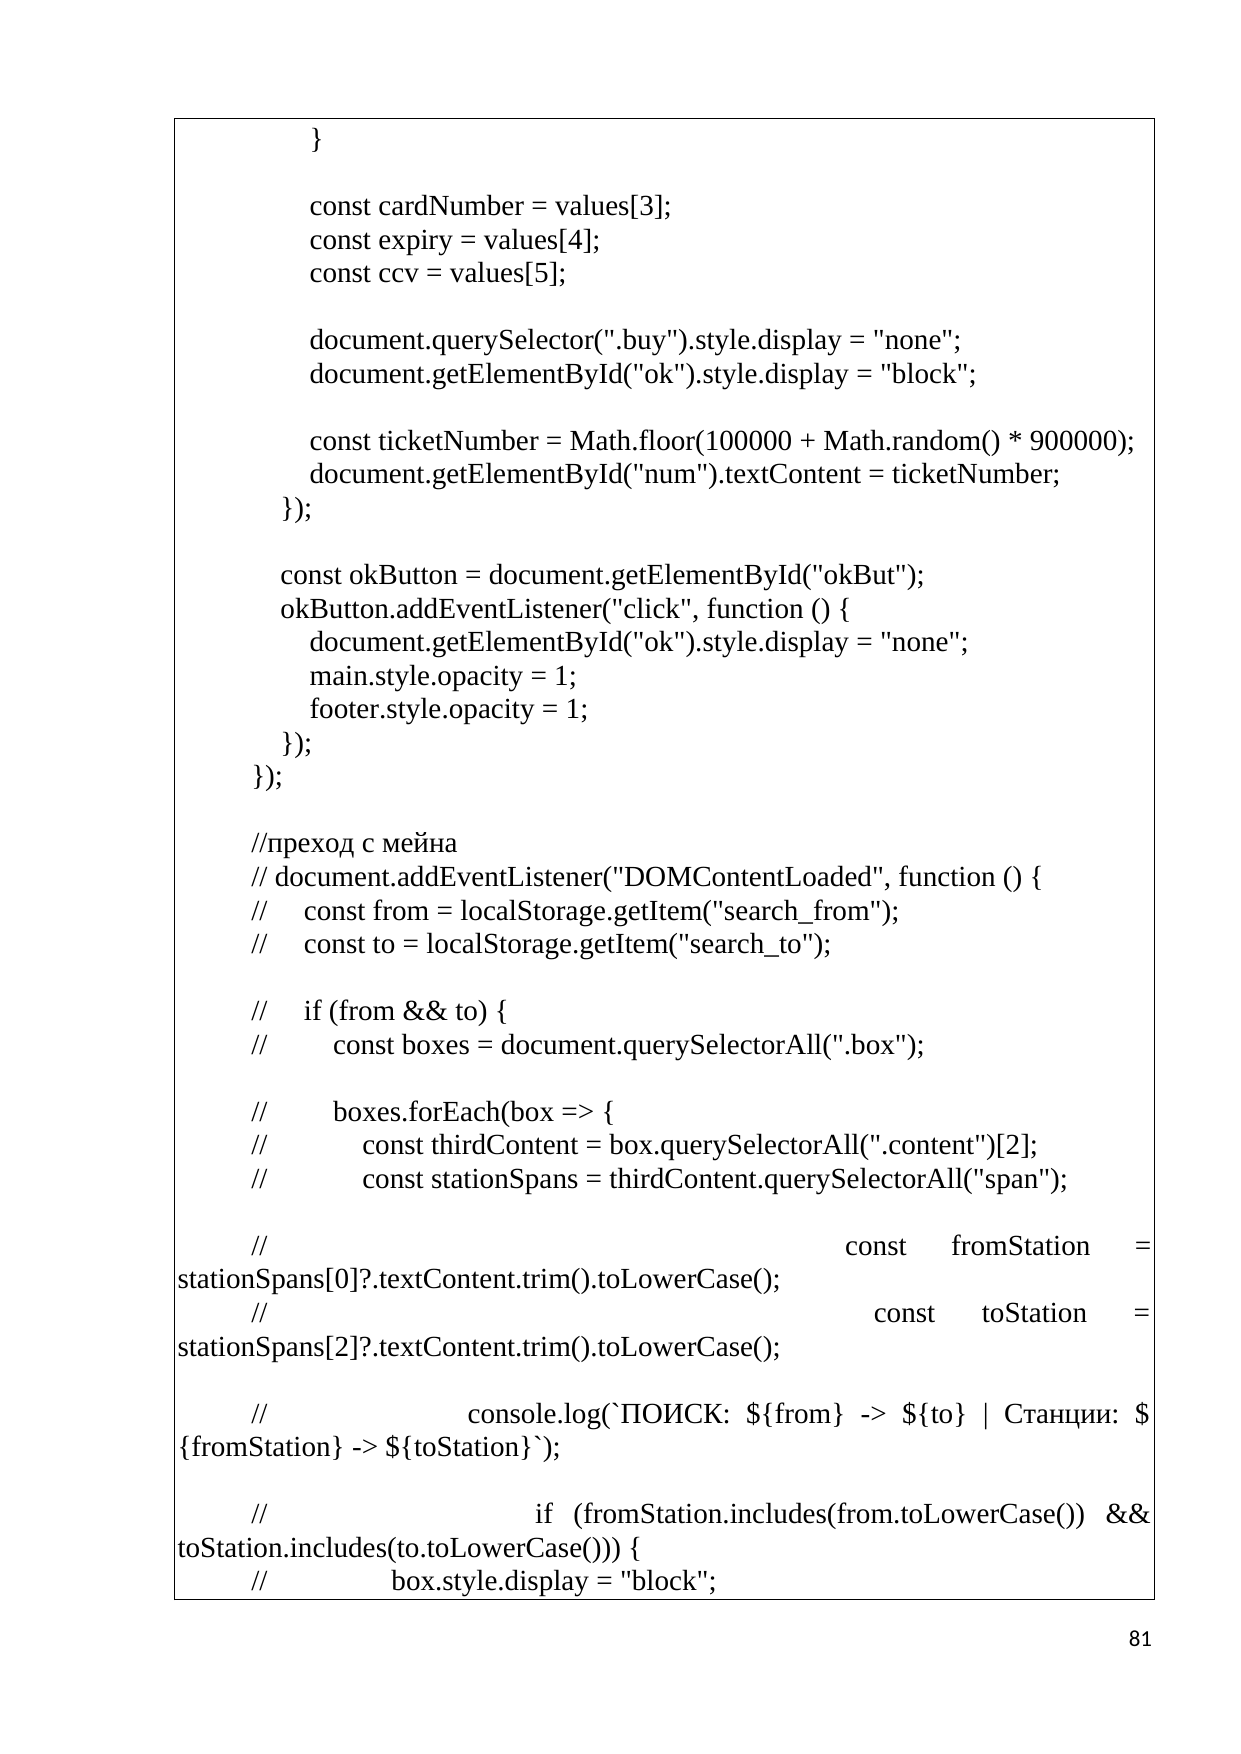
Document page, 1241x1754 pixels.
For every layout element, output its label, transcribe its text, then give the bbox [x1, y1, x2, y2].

text const ticketNumber = Math.floor(100000 + Math.random() * 900000); [177, 423, 1152, 457]
text document.getElementById("ok").style.display = "none"; [177, 624, 1152, 658]
text }); [177, 490, 1152, 524]
text // const to = localStorage.getItem("search_to"); [177, 926, 1152, 960]
text //преход с мейна [177, 826, 1152, 859]
text const expiry = values[4]; [177, 222, 1152, 255]
text }); [177, 758, 1152, 792]
text // const stationSpans = thirdContent.querySelectorAll("span"); [177, 1161, 1152, 1194]
text // const from = localStorage.getItem("search_from"); [177, 893, 1152, 926]
text main.style.opacity = 1; [177, 658, 1152, 691]
text // const boxes = document.querySelectorAll(".box"); [177, 1027, 1152, 1060]
text }); [177, 725, 1152, 758]
text document.getElementById("num").textContent = ticketNumber; [177, 457, 1152, 490]
text document.querySelector(".buy").style.display = "none"; [177, 322, 1152, 356]
text // if (from && to) { [177, 993, 1152, 1027]
text // console.log(`ПОИСК: ${from} -> ${to} | Станции: ${fromStation} -> ${toStation}`); [177, 1396, 1152, 1463]
text // boxes.forEach(box => { [177, 1094, 1152, 1127]
text footer.style.opacity = 1; [177, 691, 1152, 725]
text // const fromStation = stationSpans[0]?.textContent.trim().toLowerCase(); [177, 1228, 1152, 1295]
text document.getElementById("ok").style.display = "block"; [177, 356, 1152, 389]
text // const thirdContent = box.querySelectorAll(".content")[2]; [177, 1127, 1152, 1161]
text } [175, 119, 1154, 155]
text // document.addEventListener("DOMContentLoaded", function () { [177, 859, 1152, 893]
text okButton.addEventListener("click", function () { [177, 591, 1152, 624]
text const okButton = document.getElementById("okBut"); [177, 557, 1152, 591]
text // const toStation = stationSpans[2]?.textContent.trim().toLowerCase(); [177, 1295, 1152, 1362]
text // if (fromStation.includes(from.toLowerCase()) && toStation.includes(to.toLowerCase())) { [177, 1496, 1152, 1560]
text const cardNumber = values[3]; [177, 188, 1152, 222]
text // box.style.display = "block"; [175, 1560, 1154, 1599]
text const ccv = values[5]; [177, 255, 1152, 289]
